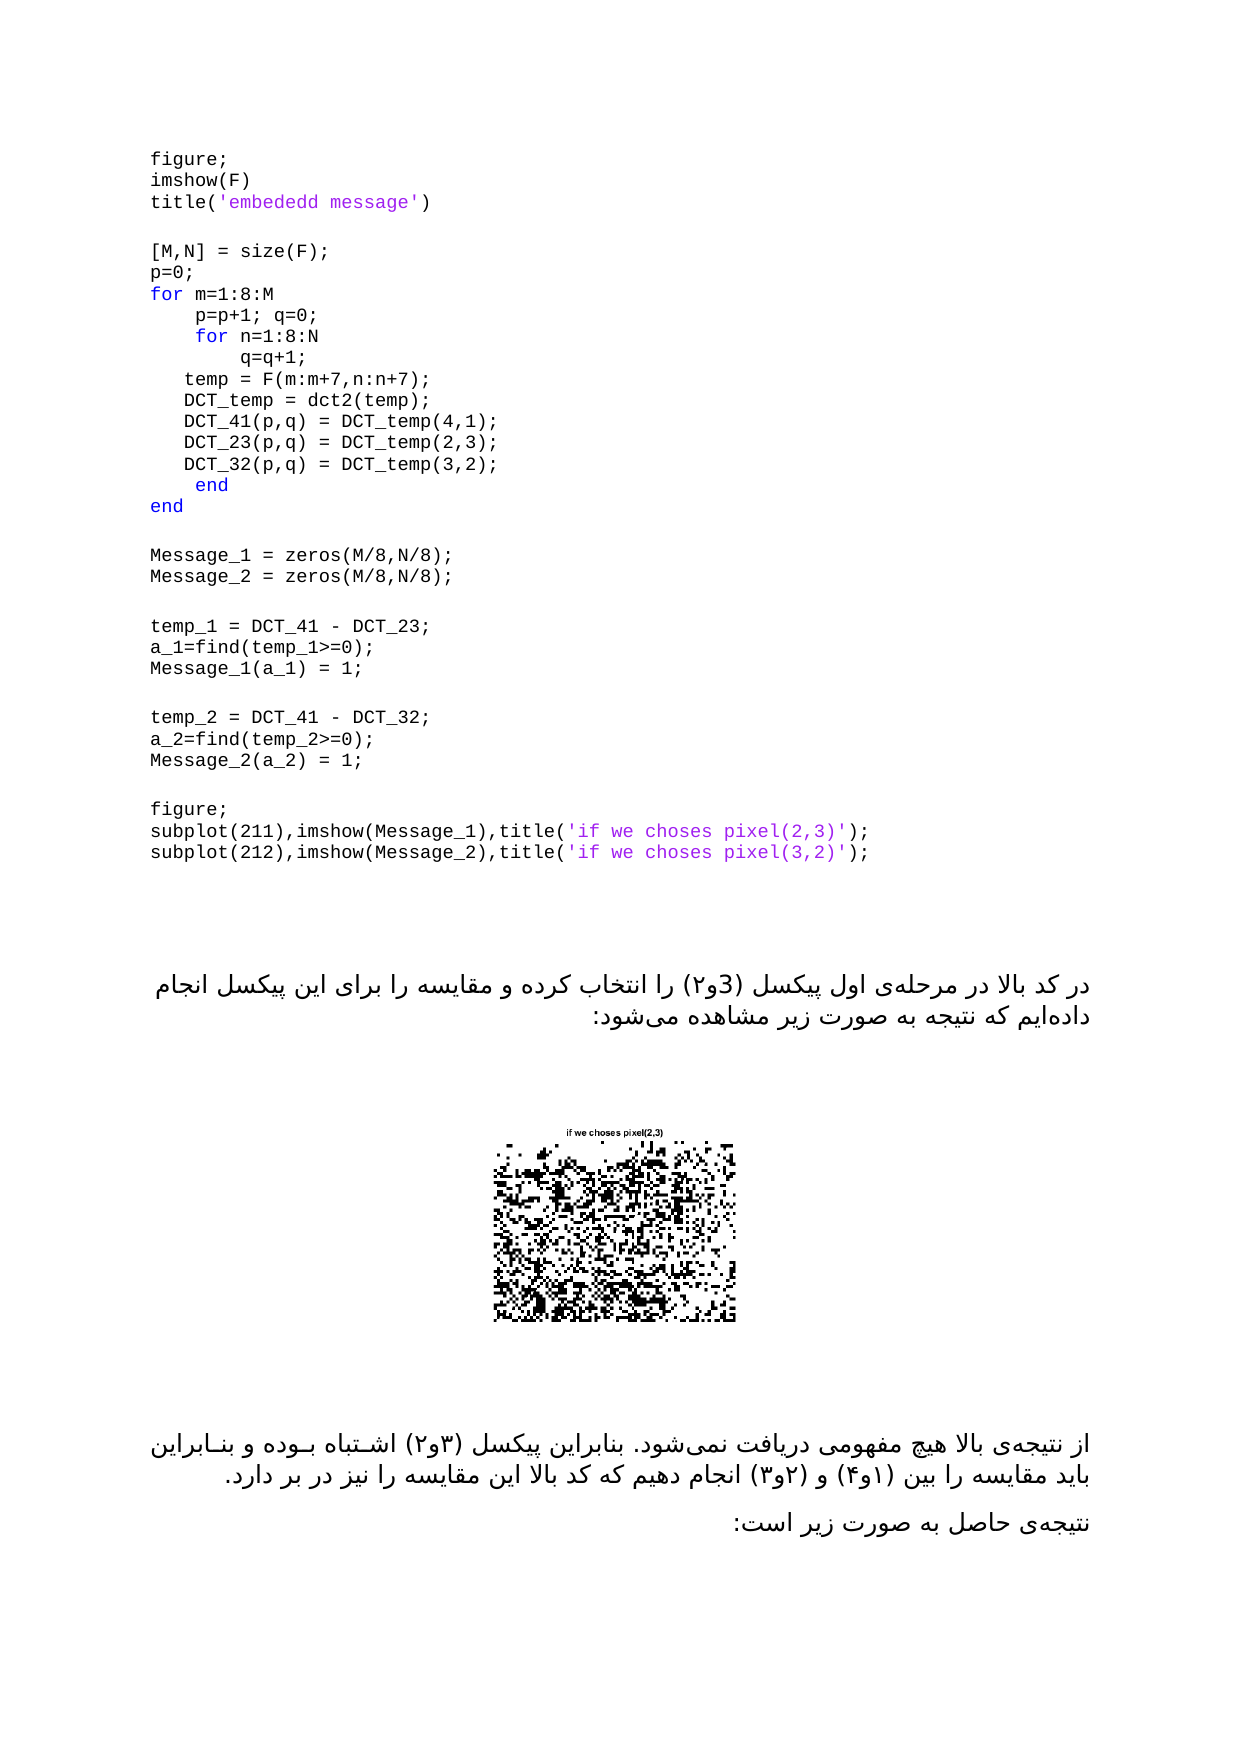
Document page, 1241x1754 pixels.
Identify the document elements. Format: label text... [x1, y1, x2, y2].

text Message_1(a_1) = 1; [150, 659, 1090, 680]
text for n=1:8:N [150, 327, 1090, 348]
text در کد بالا در مرحله‌ی اول پیکسل (3و۲) را انتخاب کرده و مقایسه را برای این پیکسل انجام داده‌ایم که نتیجه به صورت زیر مشاهده می‌شود: [150, 970, 1090, 1030]
text Message_2 = zeros(M/8,N/8); [150, 567, 1090, 588]
text DCT_32(p,q) = DCT_temp(3,2); [150, 454, 1090, 476]
text a_2=find(temp_2>=0); [150, 729, 1090, 751]
text نتیجه‌ی حاصل به صورت زیر است: [150, 1508, 1090, 1537]
text temp_2 = DCT_41 - DCT_32; [150, 708, 1090, 729]
text p=p+1; q=0; [150, 306, 1090, 327]
picture [385, 1098, 855, 1361]
text [M,N] = size(F); [150, 242, 1090, 263]
text q=q+1; [150, 348, 1090, 369]
text temp_1 = DCT_41 - DCT_23; [150, 617, 1090, 638]
text subplot(211),imshow(Message_1),title('if we choses pixel(2,3)'); [150, 821, 1090, 843]
text for m=1:8:M [150, 284, 1090, 306]
text end [150, 497, 1090, 518]
text imshow(F) [150, 171, 1090, 192]
text subplot(212),imshow(Message_2),title('if we choses pixel(3,2)'); [150, 843, 1090, 864]
text figure; [150, 800, 1090, 821]
text p=0; [150, 263, 1090, 284]
text a_1=find(temp_1>=0); [150, 638, 1090, 659]
text end [150, 476, 1090, 497]
text از نتیجه‌‌ی بالا هیچ مفهومی دریافت نمی‌شود. بنابراین پیکسل (۳و۲) اشتباه بوده و بنابراین باید مقایسه را بین (۱و۴) و (۲و۳) انجام دهیم که کد بالا این مقایسه را نیز در بر دارد. [150, 1429, 1090, 1489]
text figure; [150, 150, 1090, 171]
text DCT_41(p,q) = DCT_temp(4,1); [150, 412, 1090, 433]
text DCT_23(p,q) = DCT_temp(2,3); [150, 433, 1090, 454]
text Message_1 = zeros(M/8,N/8); [150, 546, 1090, 567]
text temp = F(m:m+7,n:n+7); [150, 369, 1090, 391]
text Message_2(a_2) = 1; [150, 751, 1090, 772]
text DCT_temp = dct2(temp); [150, 391, 1090, 412]
text title('embededd message') [150, 192, 1090, 214]
